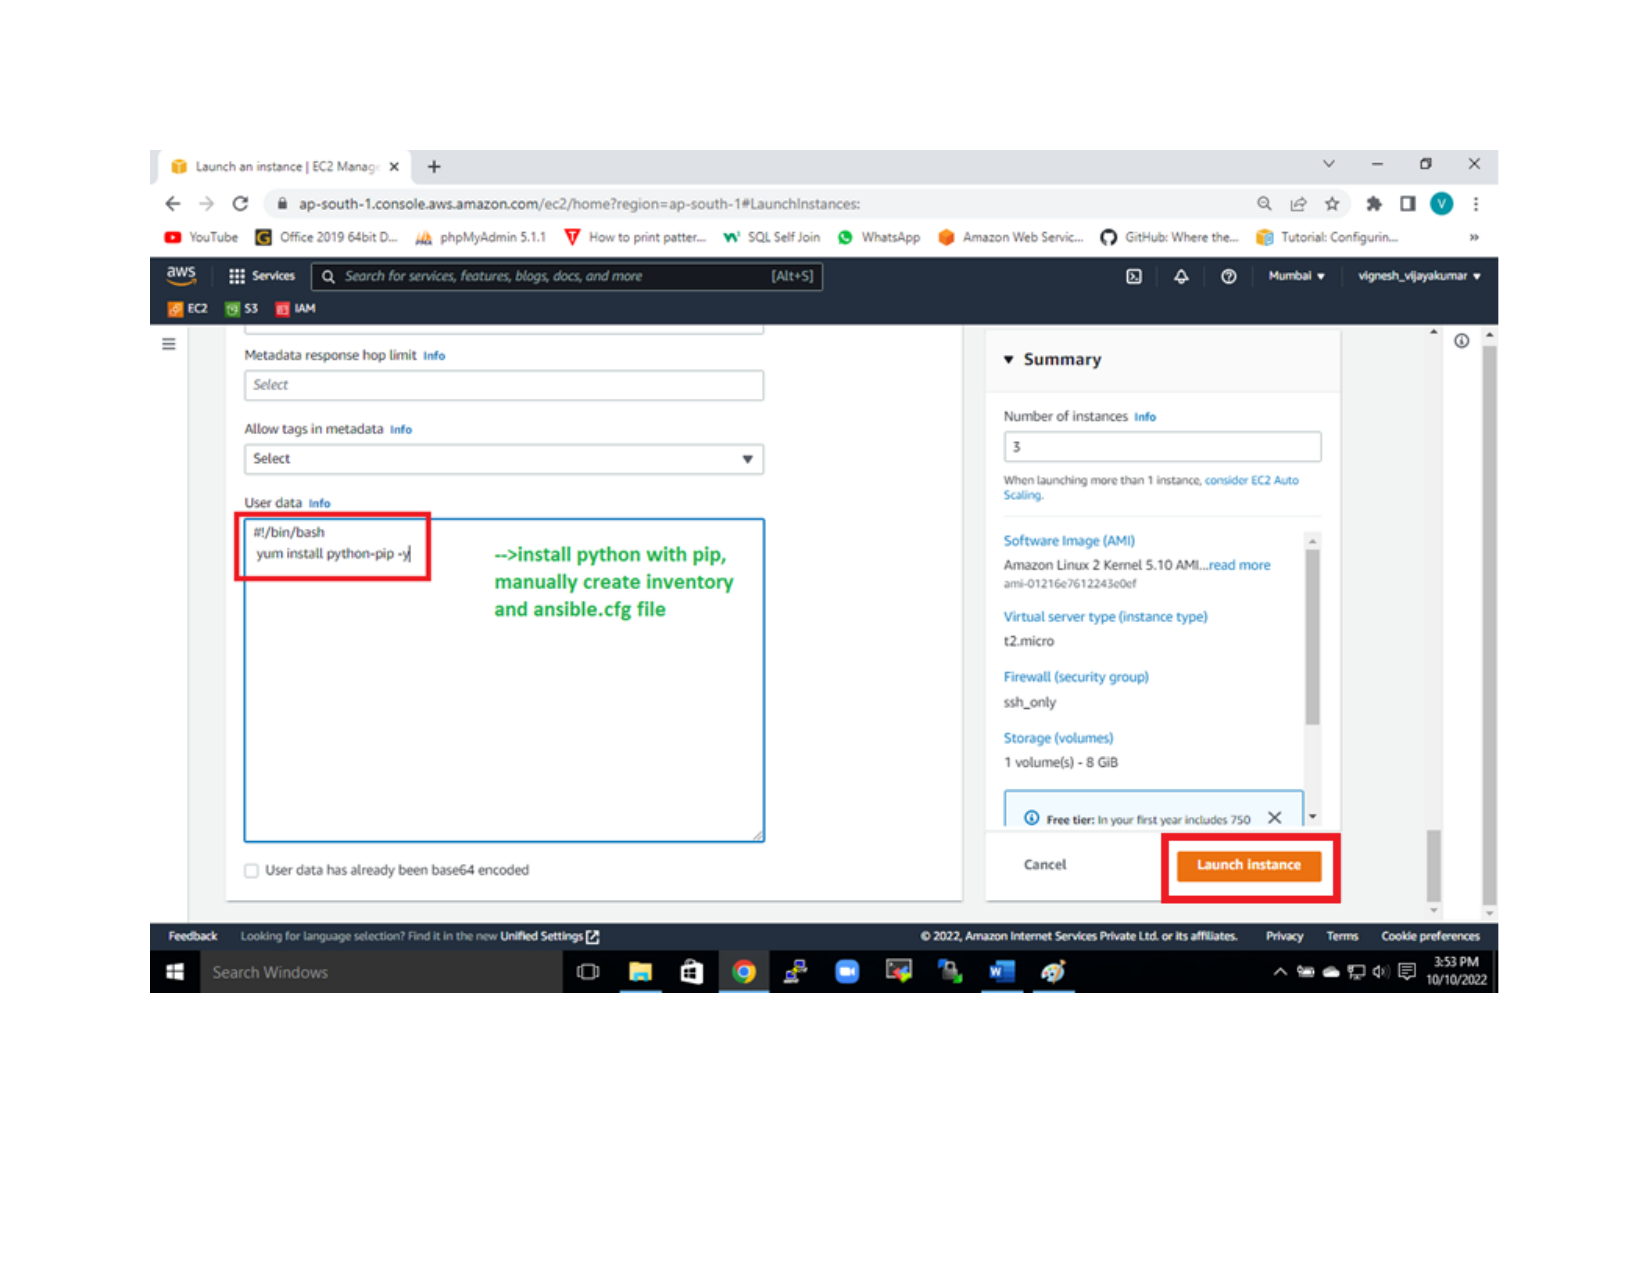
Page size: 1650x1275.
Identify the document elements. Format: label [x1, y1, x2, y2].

picture [150, 150, 1499, 993]
